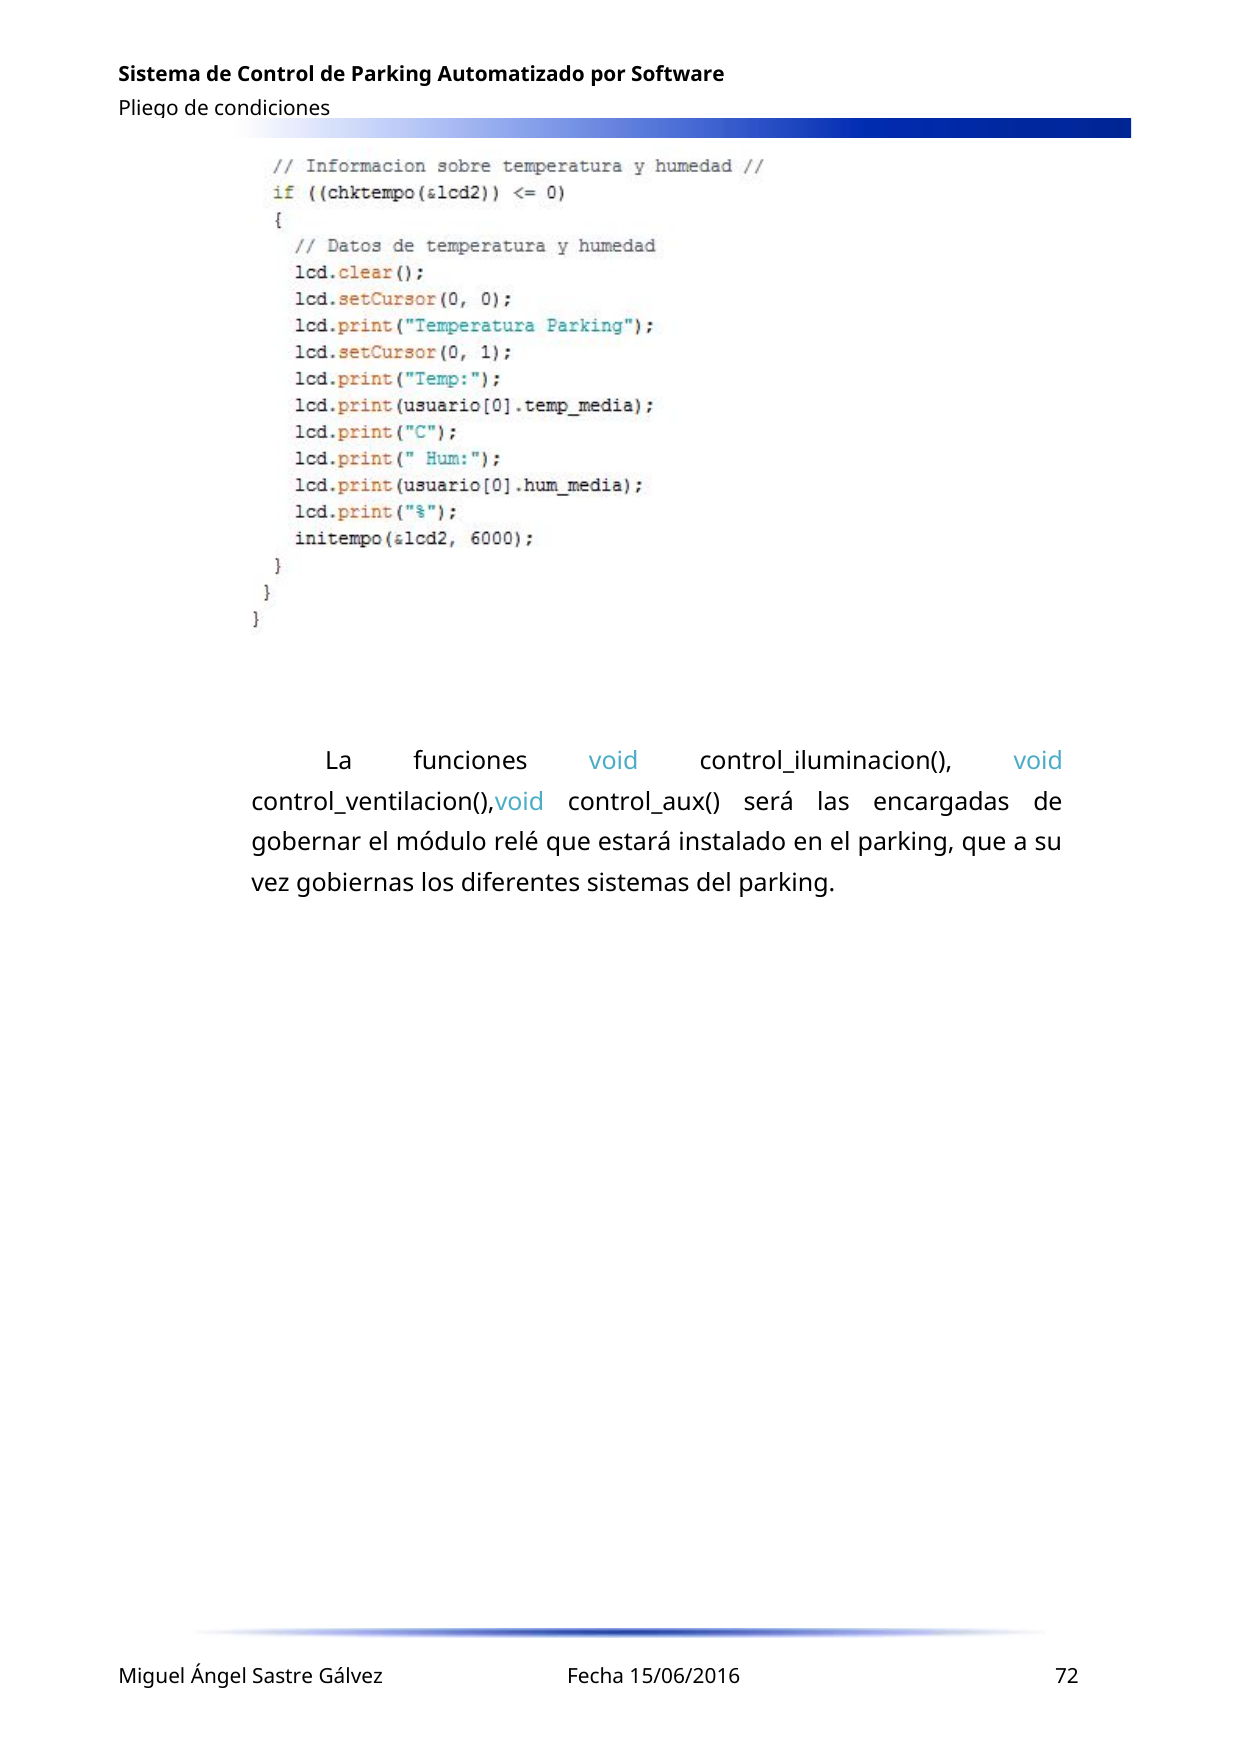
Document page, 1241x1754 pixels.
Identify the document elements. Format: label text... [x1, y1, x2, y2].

picture [183, 1628, 1052, 1637]
picture [251, 147, 848, 654]
picture [93, 118, 1130, 137]
text La funciones void control_iluminacion(), void control_ventilacion(),void control_aux() será las encargadas de gobernar el módulo relé que estará instalado en el parking, que a su vez gobiernas los diferentes sistemas del parking. [251, 742, 1063, 899]
